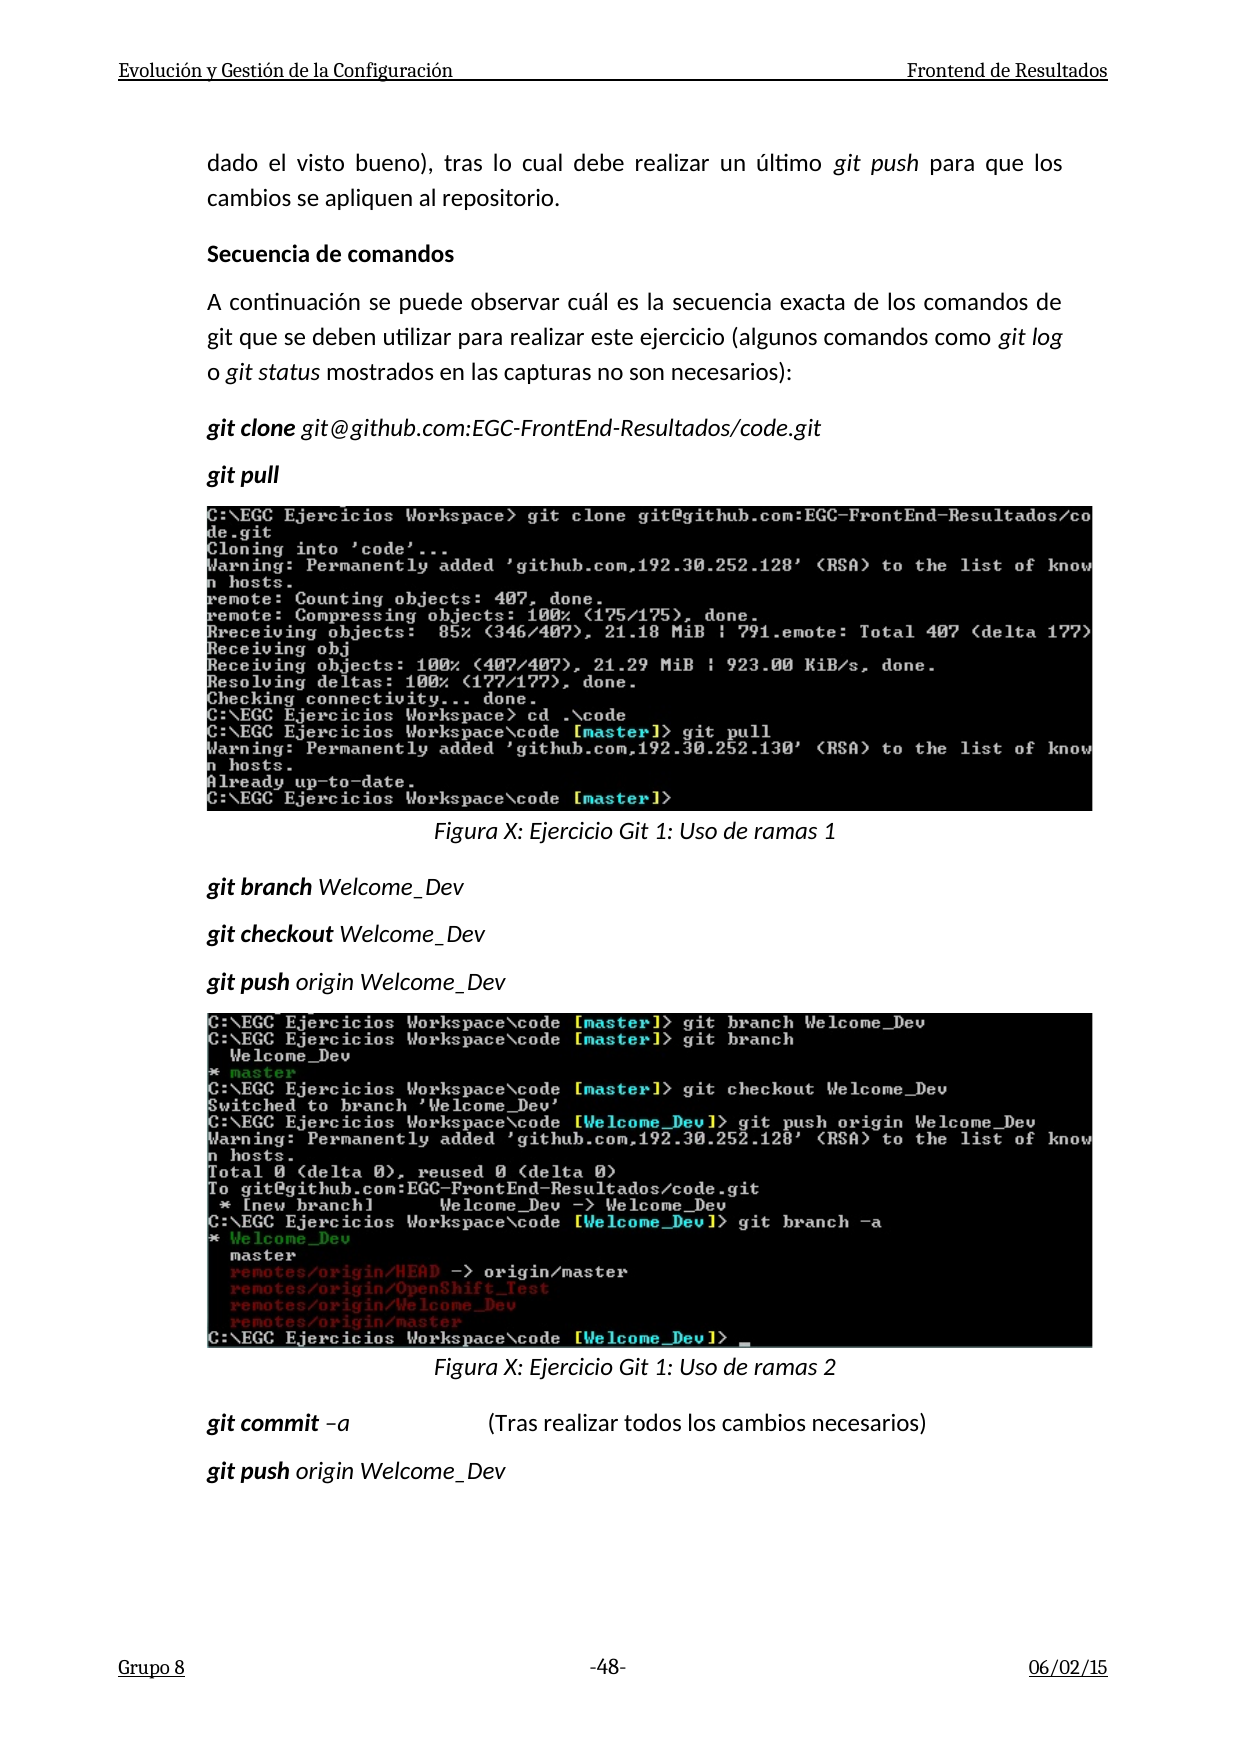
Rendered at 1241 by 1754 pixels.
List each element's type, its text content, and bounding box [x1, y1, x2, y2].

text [207, 148, 1063, 213]
text Figura X: Ejercicio Git 1: Uso de ramas 1 [207, 815, 1063, 846]
text git clone git@github.com:EGC-FrontEnd-Resultados/code.git [207, 412, 1063, 442]
text git commit –a (Tras realizar todos los cambios necesarios) [207, 1407, 1063, 1438]
text git push origin Welcome_Dev [207, 1455, 1063, 1485]
picture [206, 506, 1093, 811]
text A continuación se puede observar cuál es la secuencia exacta de los comandos de git que se deben utilizar para realizar este ejercicio (algunos comandos como git log o git status mostrados en las capturas no son necesarios): [207, 286, 1063, 386]
text git push origin Welcome_Dev [207, 966, 1063, 996]
text git branch Welcome_Dev [207, 871, 1063, 901]
text git checkout Welcome_Dev [207, 918, 1063, 949]
text git pull [207, 459, 1063, 490]
text Secuencia de comandos [207, 238, 1063, 269]
text Figura X: Ejercicio Git 1: Uso de ramas 2 [207, 1351, 1063, 1382]
picture [206, 1013, 1093, 1348]
